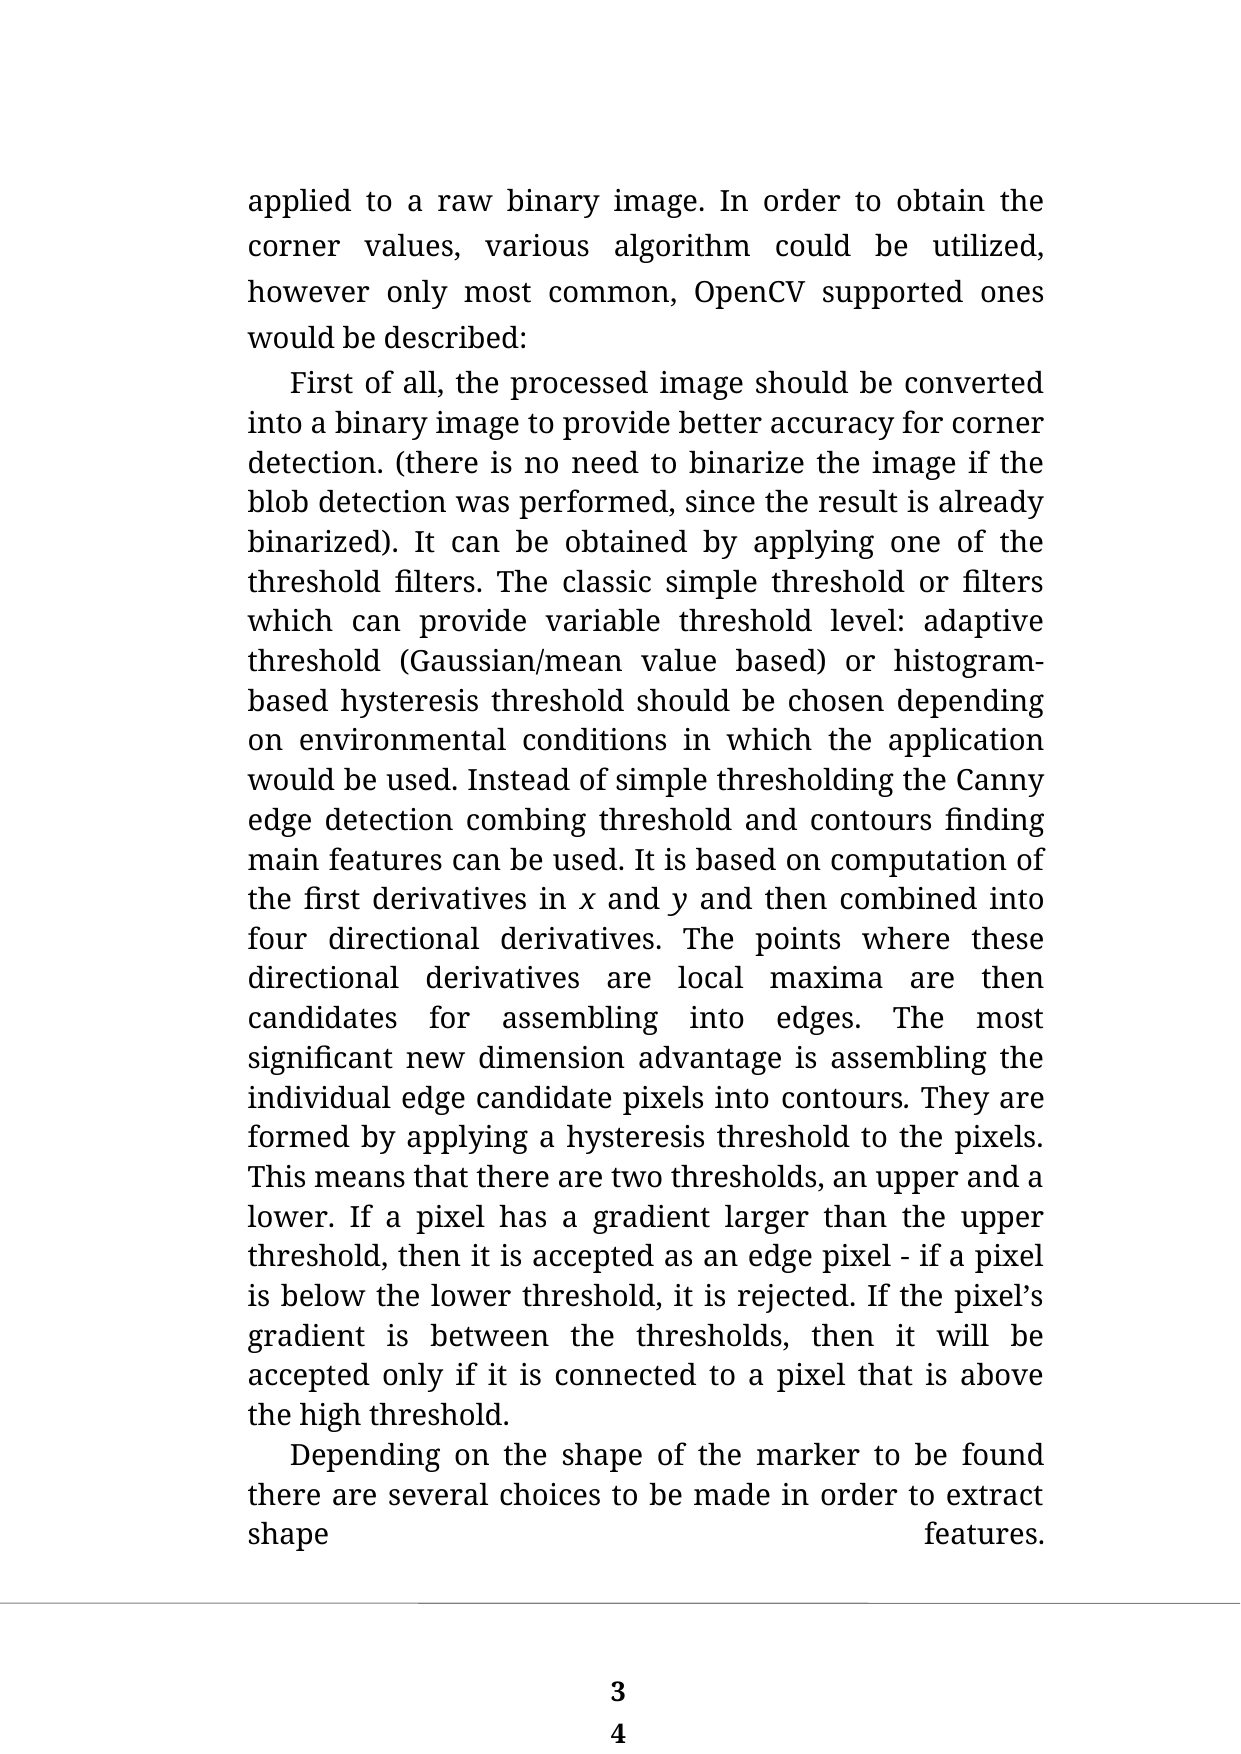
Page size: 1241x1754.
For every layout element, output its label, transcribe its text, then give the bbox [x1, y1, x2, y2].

text First of all, the processed image should be converted into a binary image to provide better accuracy for corner detection. (there is no need to binarize the image if the blob detection was performed, since the result is already binarized). It can be obtained by applying one of the threshold filters. The classic simple threshold or filters which can provide variable threshold level: adaptive threshold (Gaussian/mean value based) or histogram-based hysteresis threshold should be chosen depending on environmental conditions in which the application would be used. Instead of simple thresholding the Canny edge detection combing threshold and contours finding main features can be used. It is based on computation of the first derivatives in x and y and then combined into four directional derivatives. The points where these directional derivatives are local maxima are then candidates for assembling into edges. The most significant new dimension advantage is assembling the individual edge candidate pixels into contours. They are formed by applying a hysteresis threshold to the pixels. This means that there are two thresholds, an upper and a lower. If a pixel has a gradient larger than the upper threshold, then it is accepted as an edge pixel - if a pixel is below the lower threshold, it is rejected. If the pixel’s gradient is between the thresholds, then it will be accepted only if it is connected to a pixel that is above the high threshold. [247, 362, 1045, 1434]
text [247, 180, 1045, 357]
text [247, 1434, 1045, 1553]
